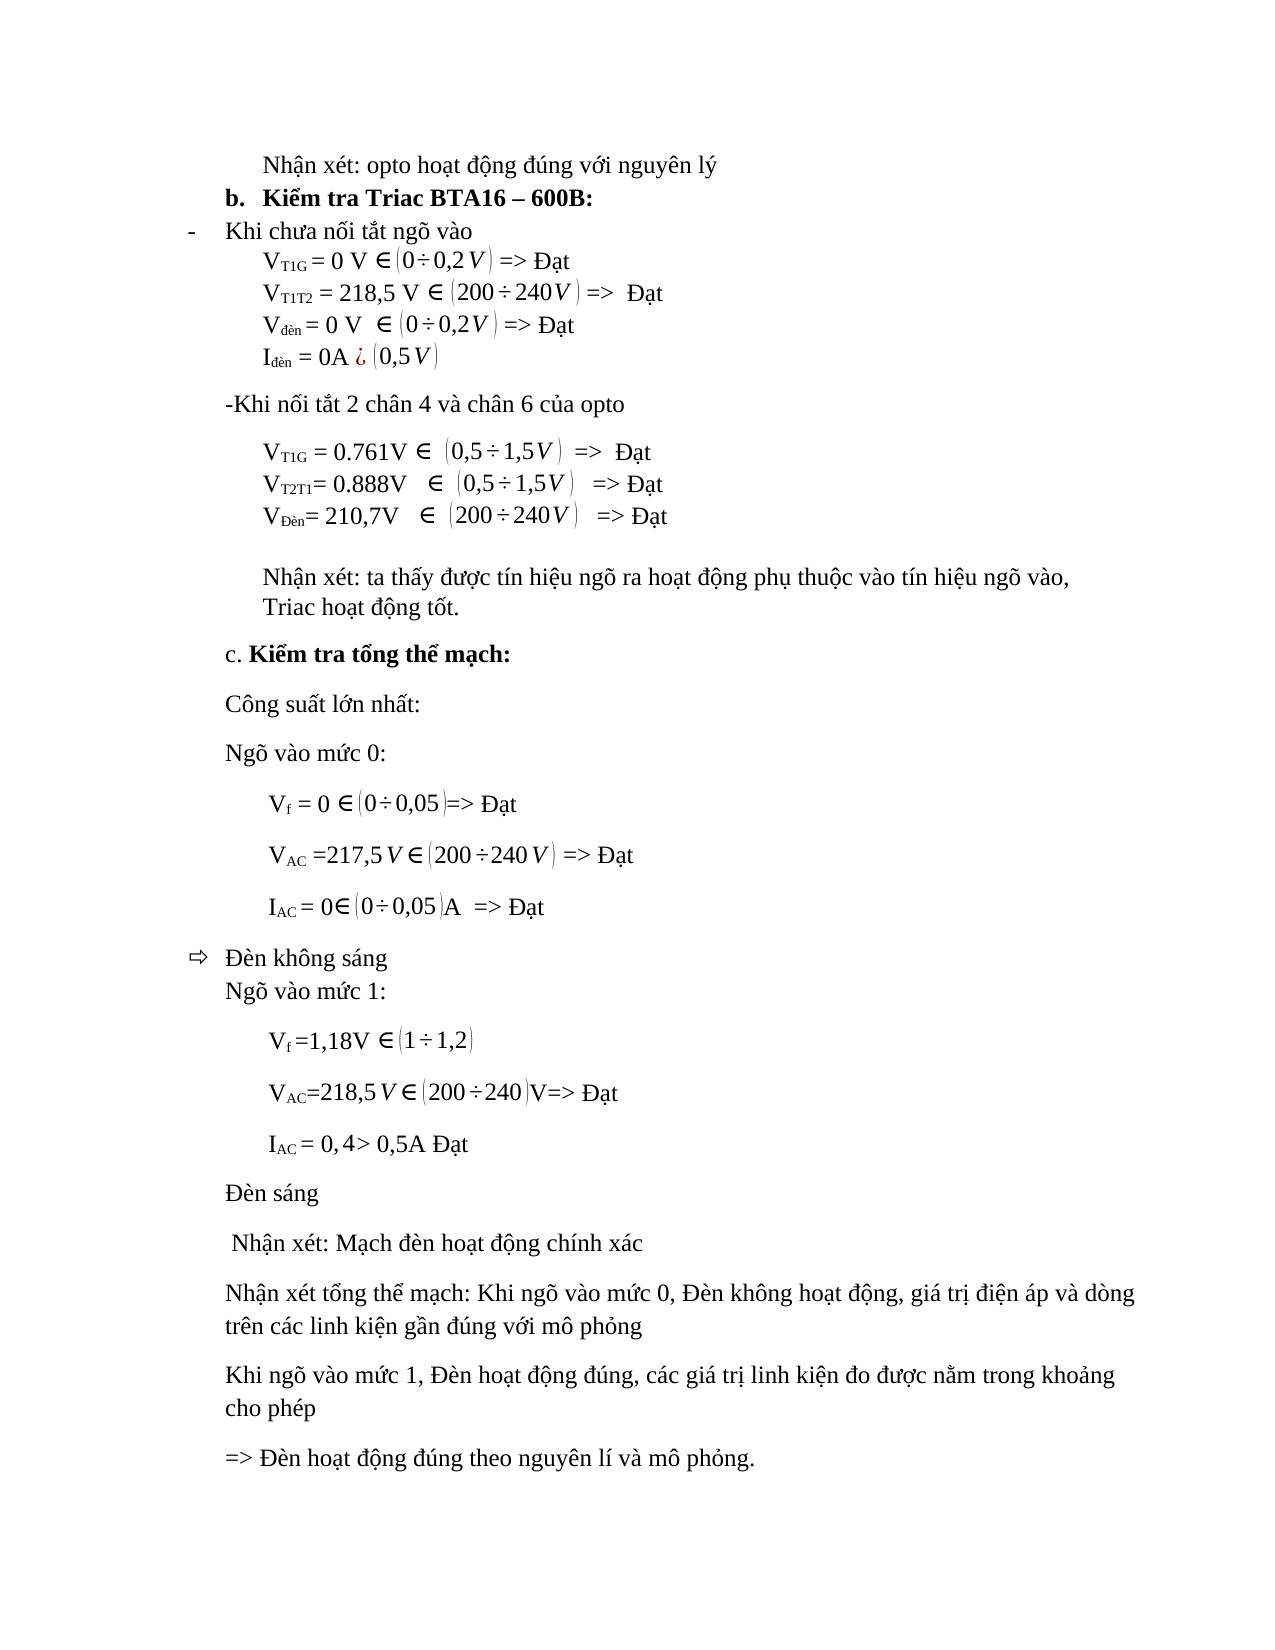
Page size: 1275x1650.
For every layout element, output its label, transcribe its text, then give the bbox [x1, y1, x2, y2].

text Công suất lớn nhất: [225, 689, 1125, 717]
list Nhận xét: ta thấy được tín hiệu ngõ ra hoạt động phụ thuộc vào tín hiệu ngõ vào, Triac hoạt động tốt. [262, 562, 1125, 621]
list Khi chưa nối tắt ngõ vào [187, 216, 1125, 245]
list Kiểm tra Triac BTA16 – 600B: [225, 183, 1125, 212]
list VT2T1= 0.888V => Đạt [262, 468, 1125, 499]
text IAC = 0> 0,5A Đạt [225, 1129, 1125, 1157]
text Ngõ vào mức 0: [225, 738, 1125, 767]
text VAC = => Đạt [225, 840, 1125, 870]
list VT1T2 = 218,5 V => Đạt [262, 277, 1125, 307]
list VĐèn= 210,7V => Đạt [262, 500, 1125, 531]
text Ngõ vào mức 1: [225, 976, 1125, 1004]
text -Khi nối tắt 2 chân 4 và chân 6 của opto [225, 389, 1125, 418]
text VAC=V=> Đạt [225, 1077, 1125, 1108]
list VT1G = 0.761V => Đạt [262, 436, 1125, 467]
text => Đèn hoạt động đúng theo nguyên lí và mô phỏng. [225, 1443, 1125, 1472]
list Đèn không sáng [187, 943, 1125, 972]
text Vf =1,18V [225, 1026, 1125, 1056]
text Vf = 0 => Đạt [225, 788, 1125, 819]
text Đèn sáng [225, 1178, 1125, 1207]
list VT1G = 0 V => Đạt [262, 245, 1125, 275]
text c. Kiểm tra tổng thể mạch: [225, 639, 1125, 668]
list Vđèn = 0 V => Đạt [262, 309, 1125, 339]
text Khi ngõ vào mức 1, Đèn hoạt động đúng, các giá trị linh kiện đo được nằm trong khoảng cho phép [225, 1360, 1146, 1422]
list Iđèn = 0A [262, 341, 1125, 371]
text Nhận xét tổng thể mạch: Khi ngõ vào mức 0, Đèn không hoạt động, giá trị điện áp và dòng trên các linh kiện gần đúng với mô phỏng [225, 1278, 1146, 1339]
text Nhận xét: Mạch đèn hoạt động chính xác [225, 1228, 1125, 1257]
list Nhận xét: opto hoạt động đúng với nguyên lý [262, 150, 1125, 179]
text IAC = 0A => Đạt [225, 891, 1125, 922]
